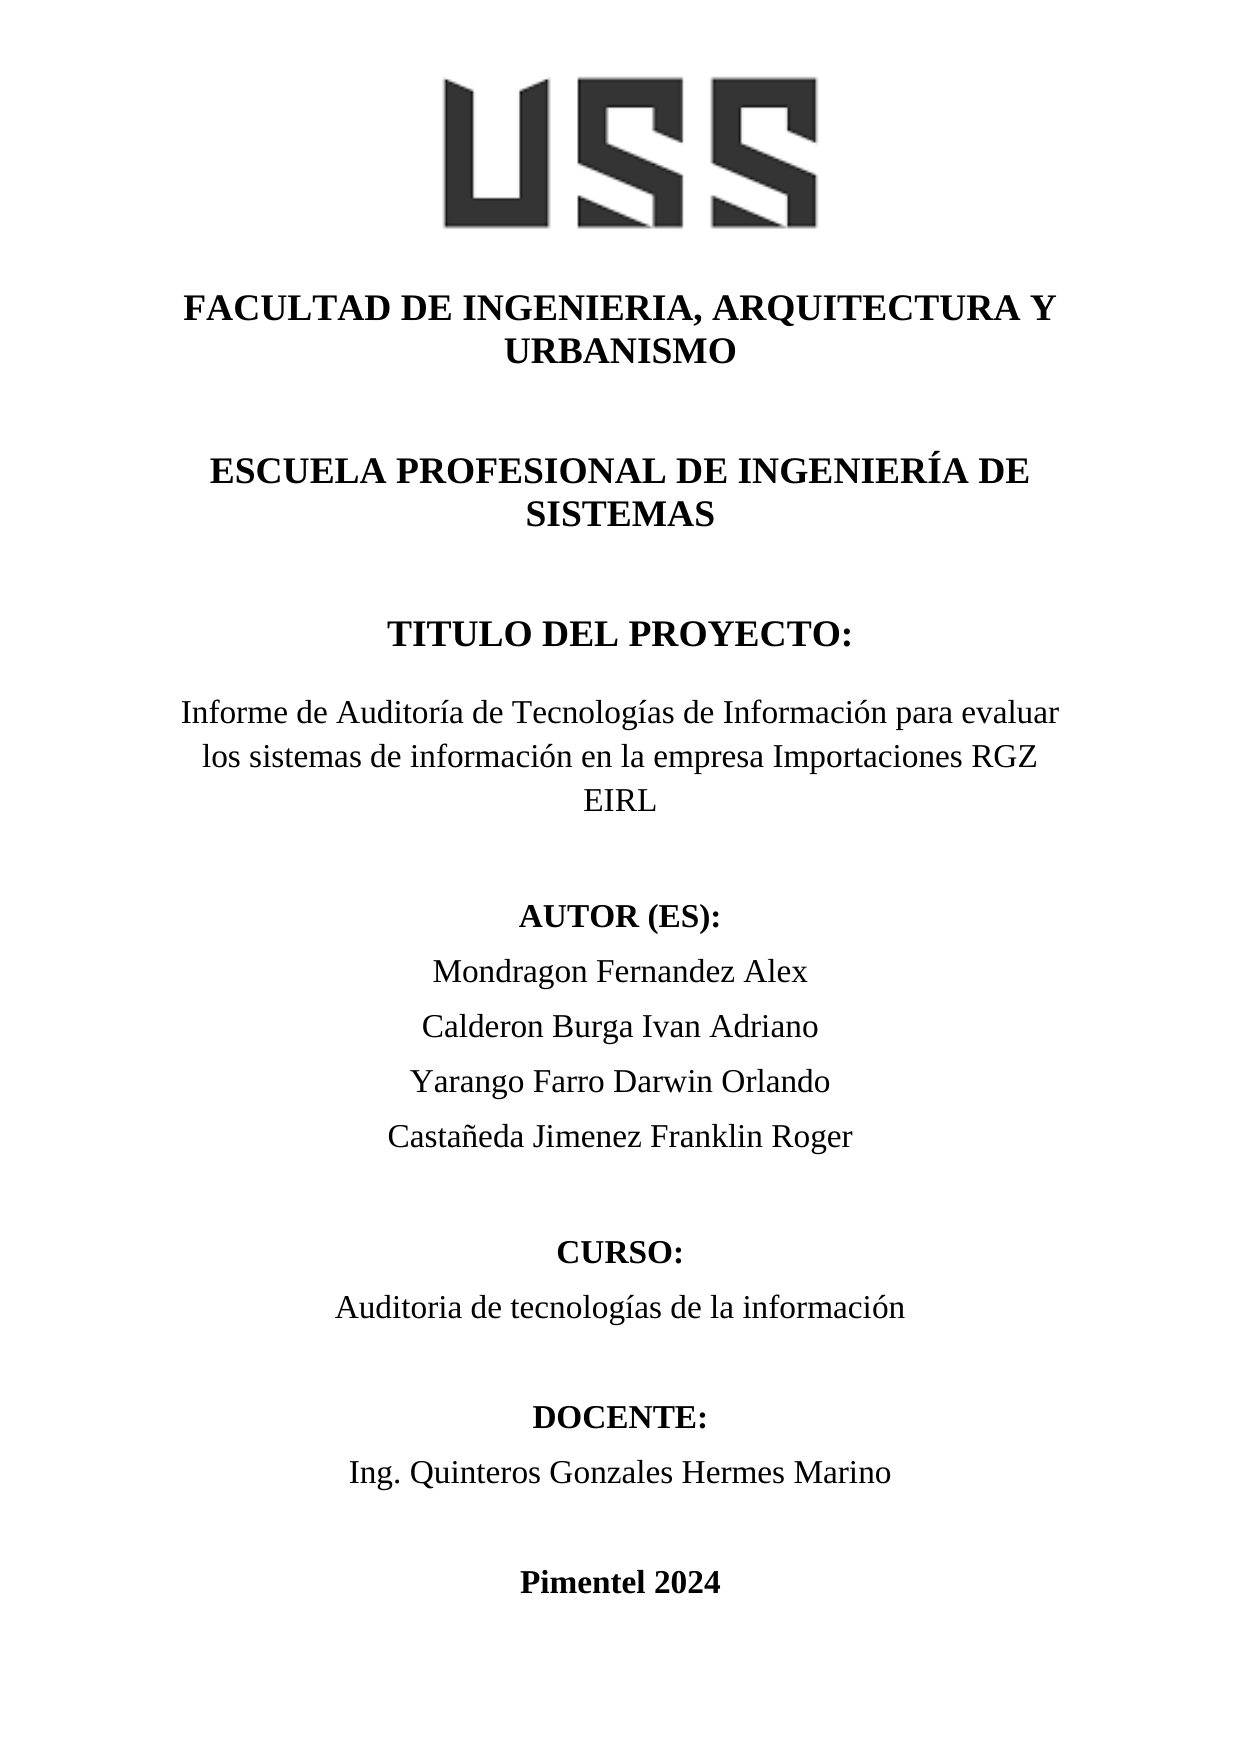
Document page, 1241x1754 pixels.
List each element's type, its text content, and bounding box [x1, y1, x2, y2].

text DOCENTE: [177, 1397, 1063, 1435]
text Auditoria de tecnologías de la información [177, 1287, 1063, 1325]
text Pimentel 2024 [177, 1562, 1063, 1600]
text Calderon Burga Ivan Adriano [177, 1006, 1063, 1045]
text Mondragon Fernandez Alex [177, 951, 1063, 990]
text Ing. Quinteros Gonzales Hermes Marino [177, 1452, 1063, 1490]
text Informe de Auditoría de Tecnologías de Información para evaluar los sistemas de información en la empresa Importaciones RGZ EIRL [177, 692, 1063, 819]
picture [369, 53, 893, 252]
text AUTOR (ES): [177, 896, 1063, 935]
text Yarango Farro Darwin Orlando [177, 1061, 1063, 1100]
text FACULTAD DE INGENIERIA, ARQUITECTURA Y URBANISMO [177, 286, 1063, 372]
text ESCUELA PROFESIONAL DE INGENIERÍA DE SISTEMAS [177, 448, 1063, 535]
text CURSO: [177, 1232, 1063, 1270]
text TITULO DEL PROYECTO: [177, 611, 1063, 654]
text Castañeda Jimenez Franklin Roger [177, 1116, 1063, 1155]
